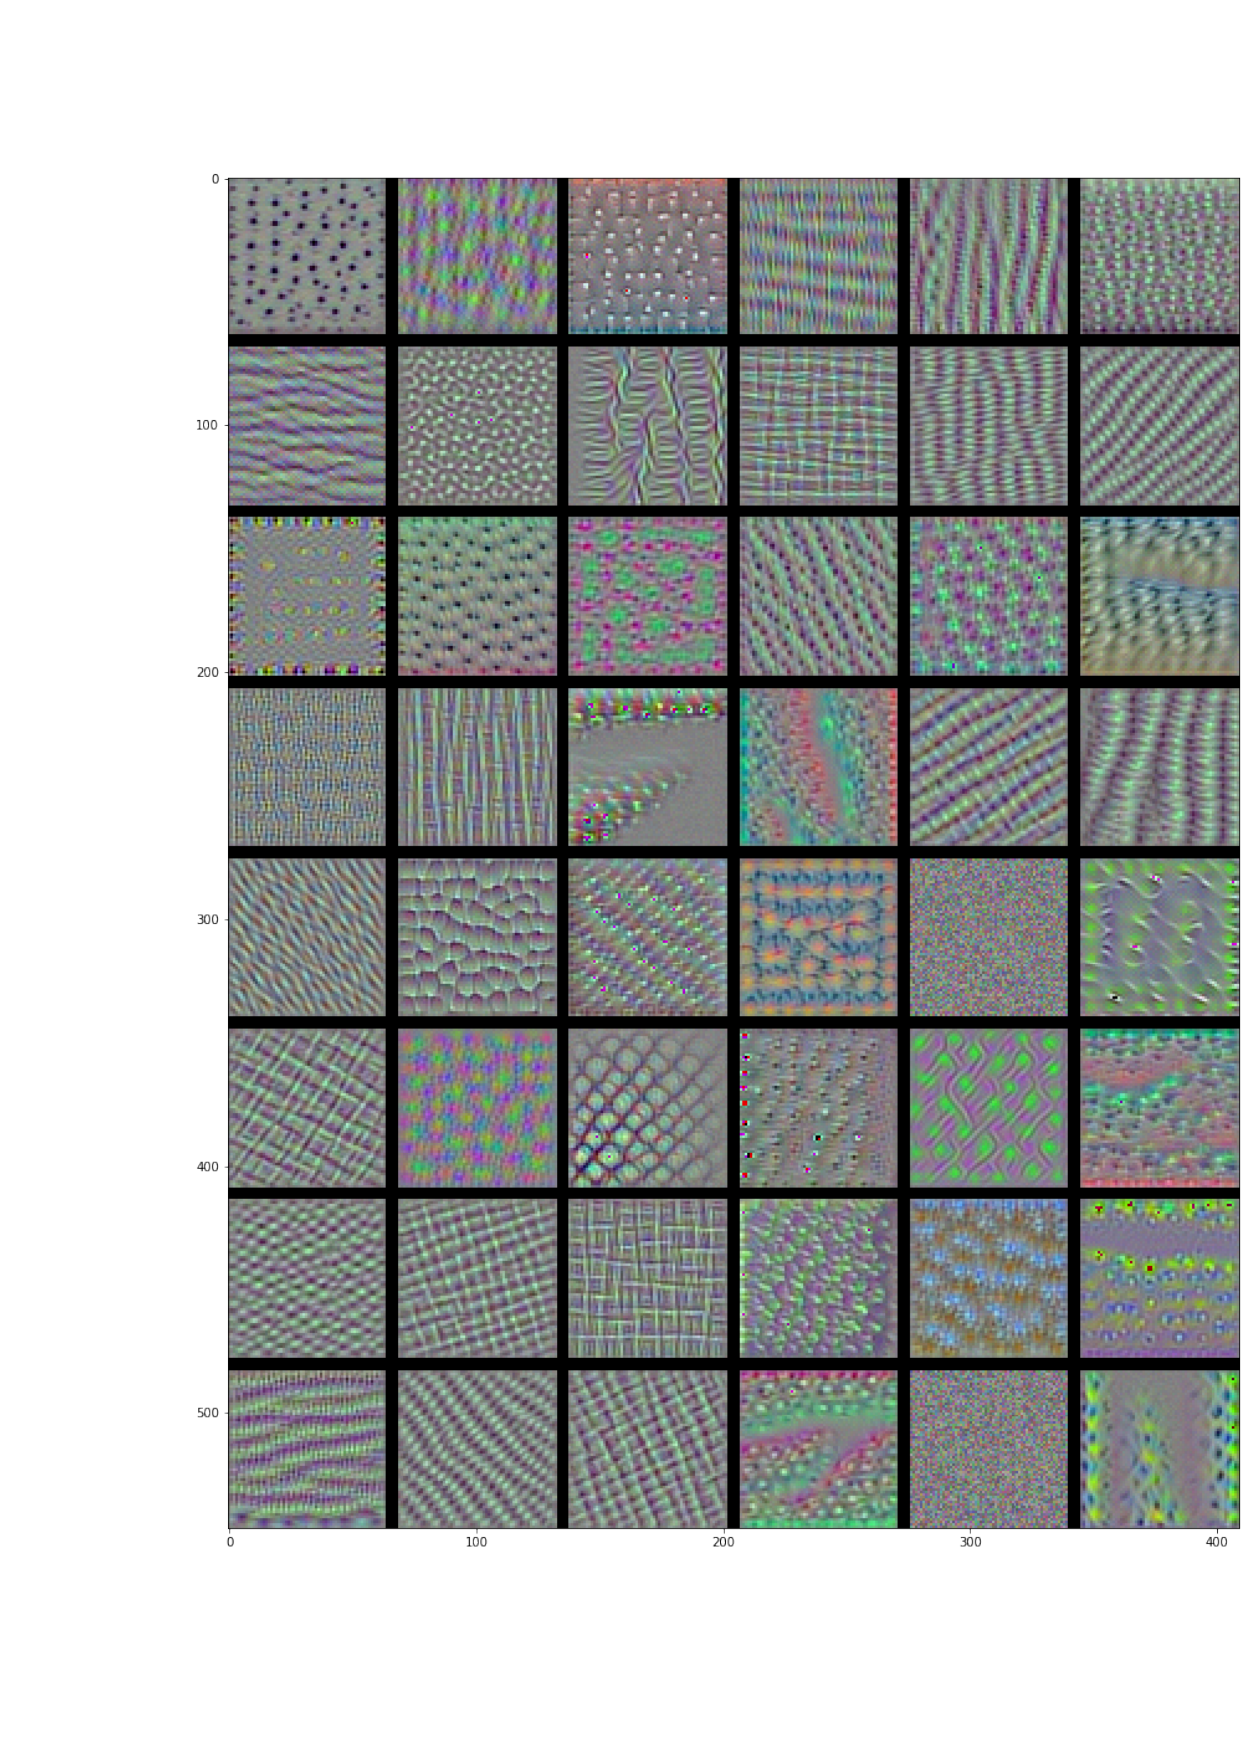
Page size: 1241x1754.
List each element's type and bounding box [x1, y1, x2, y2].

picture [187, 164, 1241, 1558]
